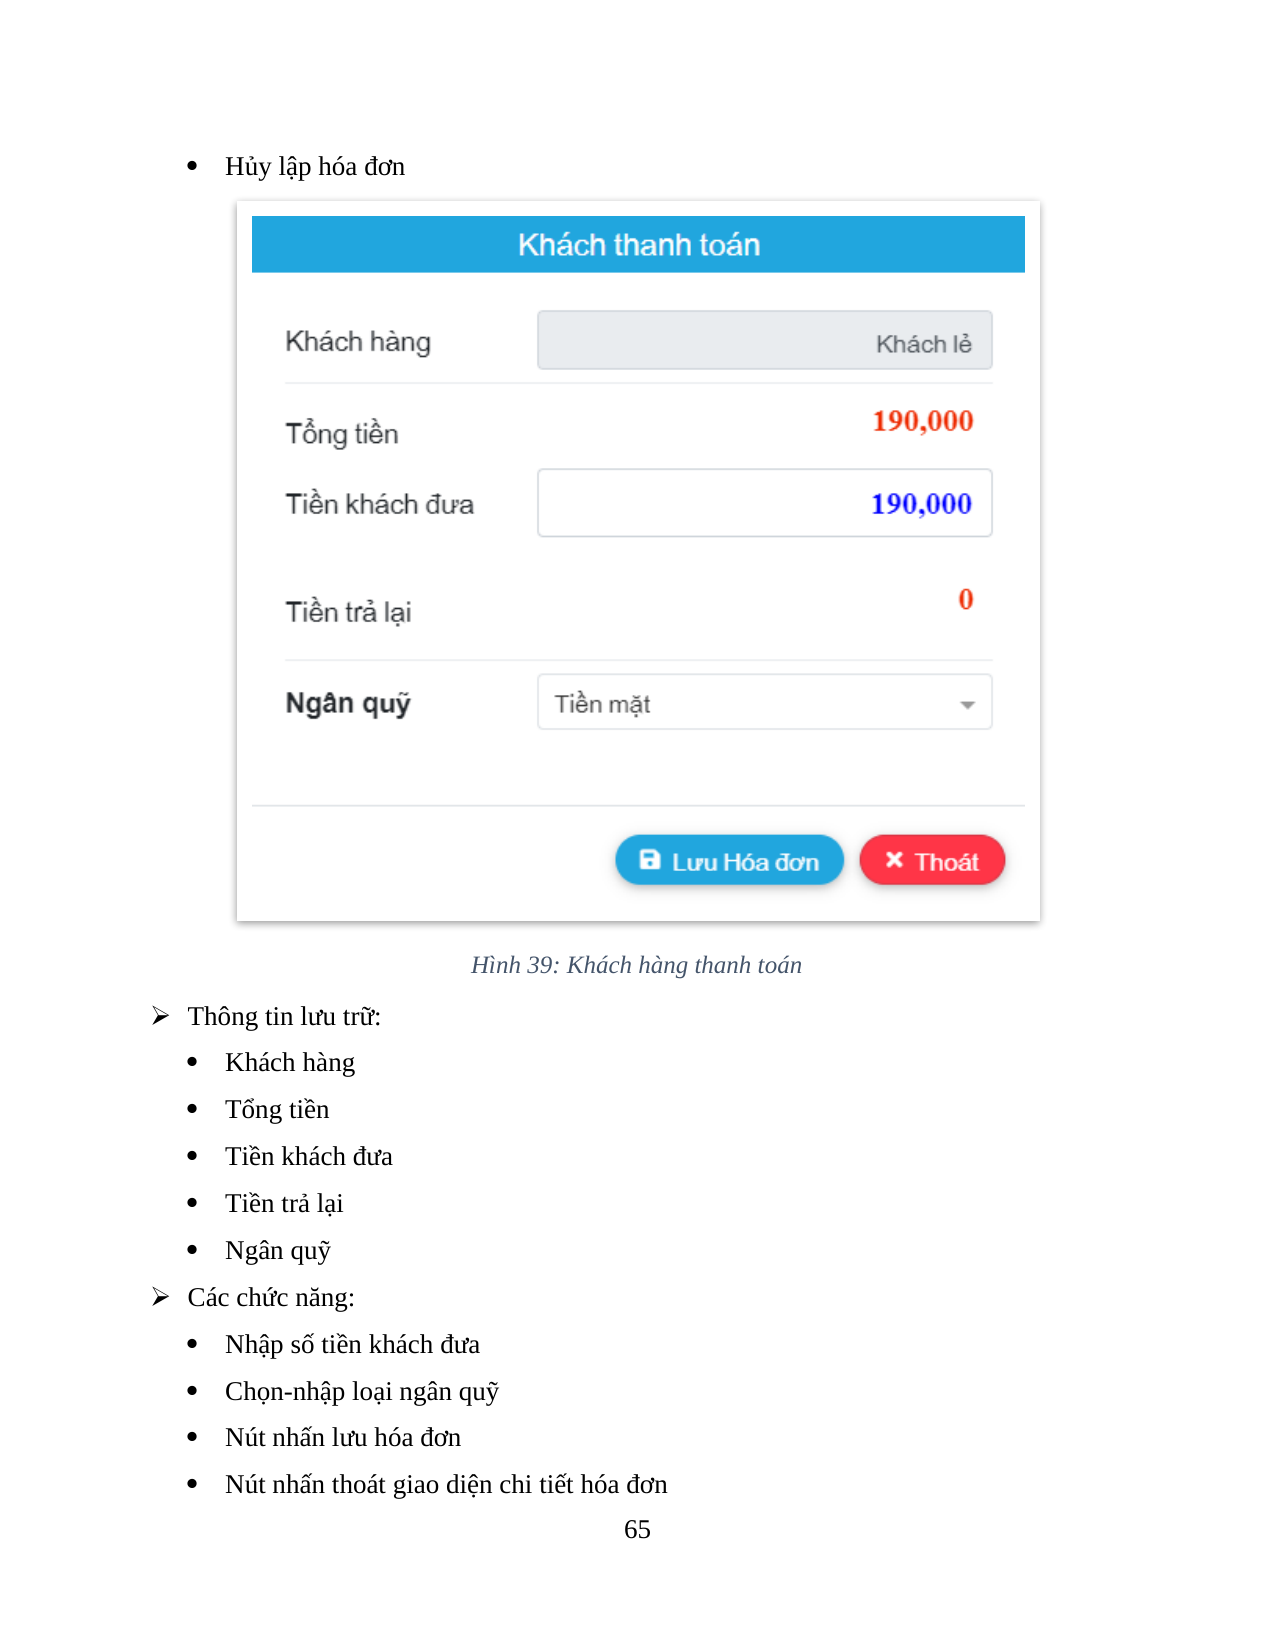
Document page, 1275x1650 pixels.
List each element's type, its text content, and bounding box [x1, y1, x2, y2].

list Nút nhấn lưu hóa đơn [187, 1422, 1125, 1453]
list Tiền trả lại [187, 1187, 1125, 1218]
text Hình 39: Khách hàng thanh toán [150, 950, 1125, 979]
list Tiền khách đưa [187, 1140, 1125, 1172]
list Ngân quỹ [187, 1234, 1125, 1265]
list Nhập số tiền khách đưa [187, 1328, 1125, 1359]
list Hủy lập hóa đơn [187, 150, 1125, 181]
list Nút nhấn thoát giao diện chi tiết hóa đơn [187, 1468, 1125, 1500]
list Các chức năng: [150, 1281, 1125, 1312]
list Thông tin lưu trữ: [150, 1000, 1125, 1031]
picture [252, 216, 1025, 906]
list Chọn-nhập loại ngân quỹ [187, 1375, 1125, 1406]
list Tổng tiền [187, 1093, 1125, 1125]
list Khách hàng [187, 1047, 1125, 1078]
